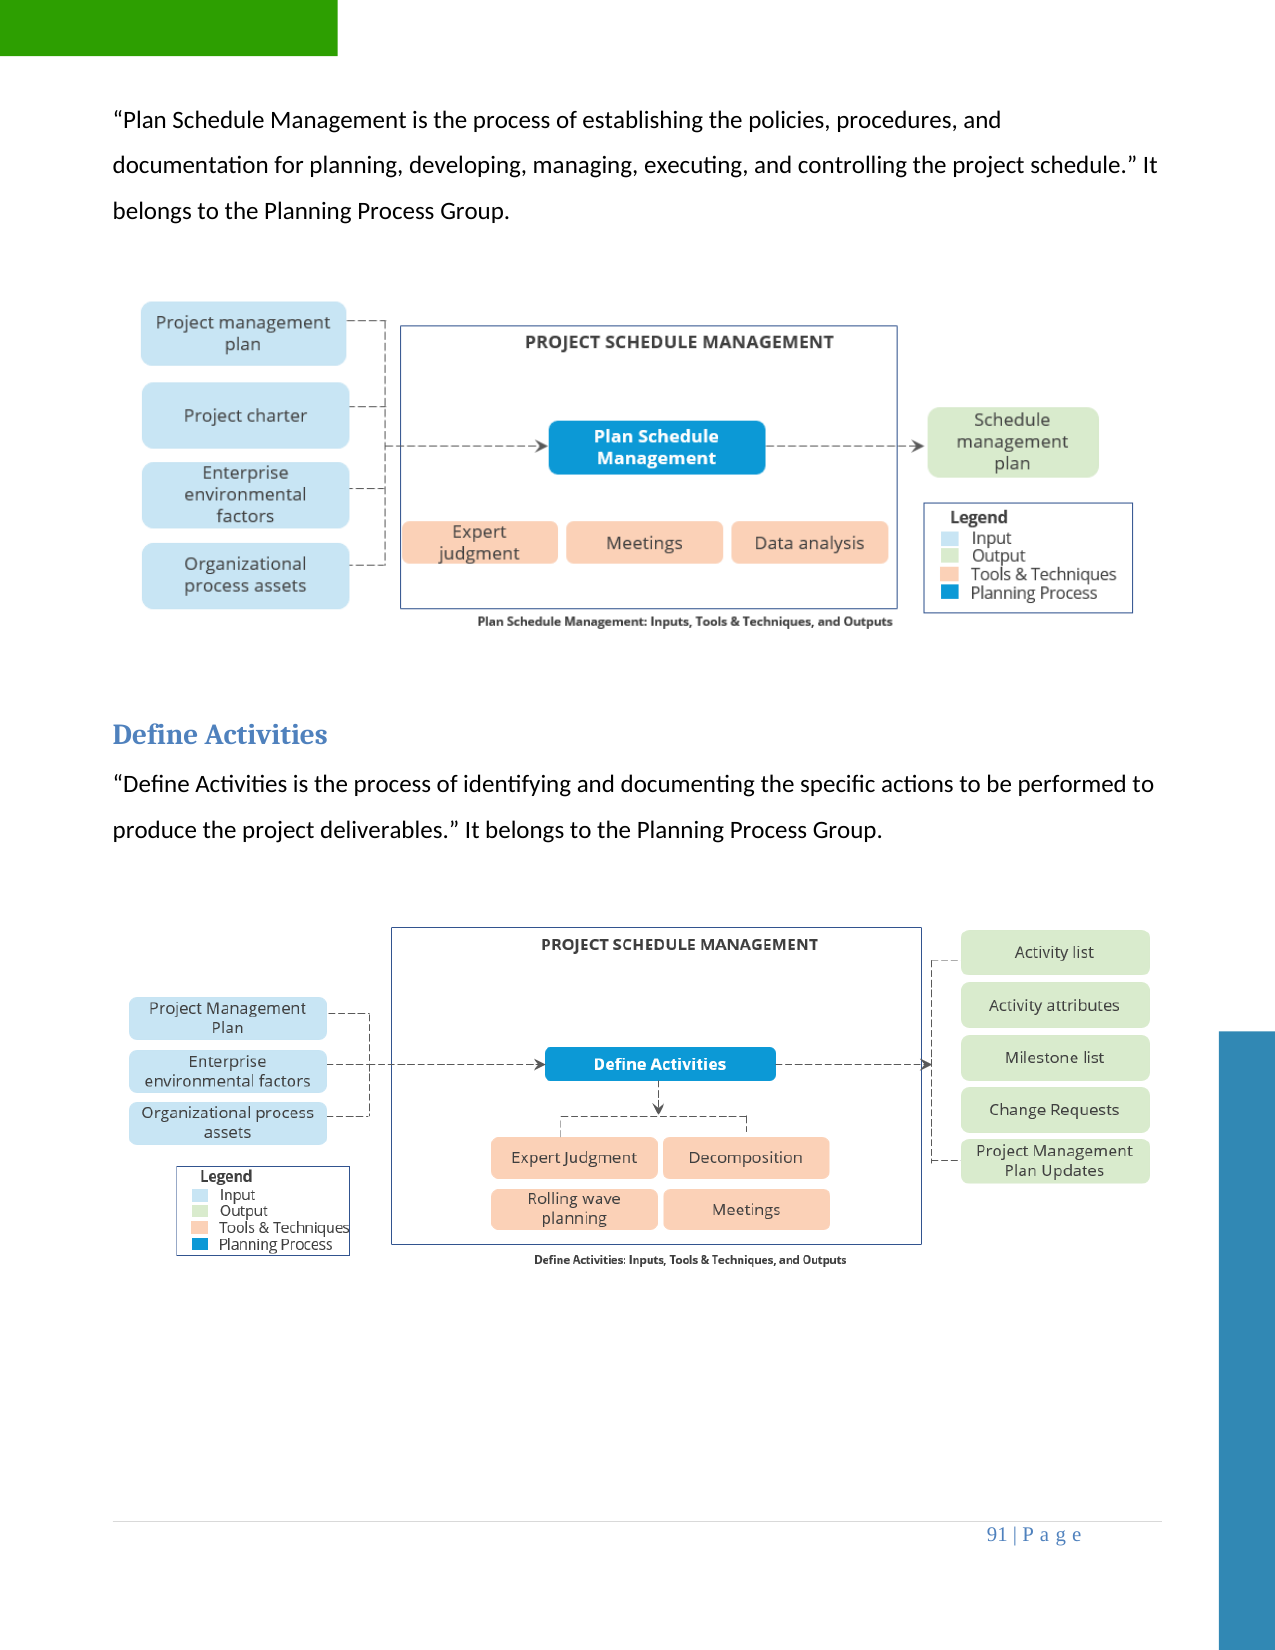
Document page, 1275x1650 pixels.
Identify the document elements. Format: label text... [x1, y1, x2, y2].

picture [112, 286, 1162, 659]
picture [112, 905, 1163, 1281]
text Define Activities [112, 718, 1162, 752]
text “Plan Schedule Management is the process of establishing the policies, procedures, and documentation for planning, developing, managing, executing, and controlling the project schedule.” It belongs to the Planning Process Group. [112, 104, 1162, 226]
text “Define Activities is the process of identifying and documenting the specific actions to be performed to produce the project deliverables.” It belongs to the Planning Process Group. [112, 769, 1162, 845]
